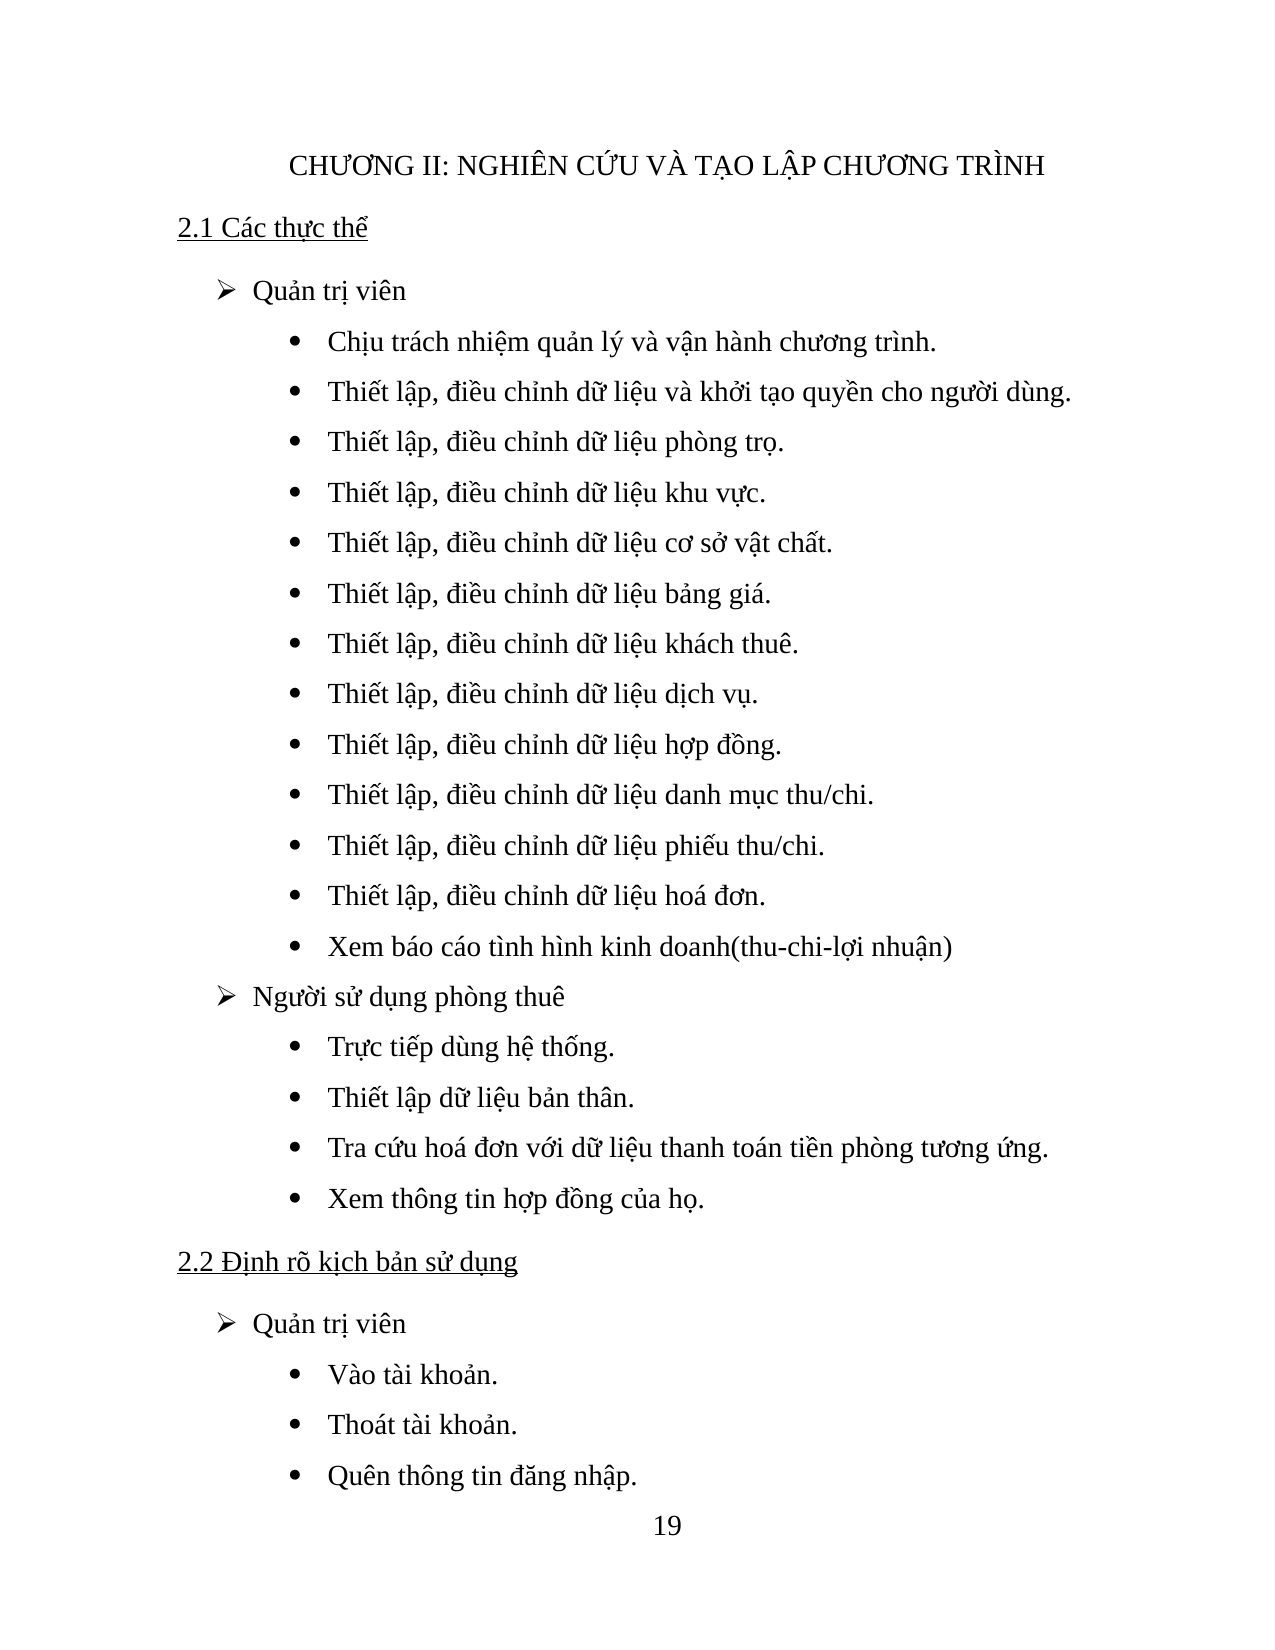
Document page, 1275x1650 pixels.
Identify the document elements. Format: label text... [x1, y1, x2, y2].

list Thiết lập, điều chỉnh dữ liệu hợp đồng. [290, 727, 1157, 761]
list Thiết lập, điều chỉnh dữ liệu danh mục thu/chi. [290, 777, 1157, 811]
subtitle CHƯƠNG II: NGHIÊN CỨU VÀ TẠO LẬP CHƯƠNG TRÌNH [177, 148, 1157, 181]
list Thiết lập, điều chỉnh dữ liệu khu vực. [290, 475, 1157, 509]
list Tra cứu hoá đơn với dữ liệu thanh toán tiền phòng tương ứng. [290, 1130, 1157, 1164]
list Thiết lập, điều chỉnh dữ liệu phòng trọ. [290, 424, 1157, 458]
list Trực tiếp dùng hệ thống. [290, 1029, 1157, 1063]
list Quản trị viên [215, 1307, 1157, 1340]
list Thiết lập, điều chỉnh dữ liệu dịch vụ. [290, 677, 1157, 710]
list Người sử dụng phòng thuê [215, 979, 1157, 1013]
list Xem báo cáo tình hình kinh doanh(thu-chi-lợi nhuận) [290, 929, 1157, 962]
list Quên thông tin đăng nhập. [290, 1458, 1157, 1491]
list Thiết lập, điều chỉnh dữ liệu khách thuê. [290, 626, 1157, 660]
subtitle 2.1 Các thực thể [177, 211, 1157, 244]
list Thiết lập, điều chỉnh dữ liệu hoá đơn. [290, 878, 1157, 912]
list Quản trị viên [215, 273, 1157, 307]
list Thiết lập, điều chỉnh dữ liệu phiếu thu/chi. [290, 828, 1157, 862]
subtitle 2.2 Định rõ kịch bản sử dụng [177, 1244, 1157, 1277]
list Thiết lập, điều chỉnh dữ liệu cơ sở vật chất. [290, 525, 1157, 559]
list Vào tài khoản. [290, 1357, 1157, 1391]
list Xem thông tin hợp đồng của họ. [290, 1181, 1157, 1214]
list Chịu trách nhiệm quản lý và vận hành chương trình. [290, 324, 1157, 357]
list Thoát tài khoản. [290, 1407, 1157, 1441]
list Thiết lập dữ liệu bản thân. [290, 1080, 1157, 1114]
list Thiết lập, điều chỉnh dữ liệu và khởi tạo quyền cho người dùng. [290, 374, 1157, 408]
list Thiết lập, điều chỉnh dữ liệu bảng giá. [290, 576, 1157, 609]
